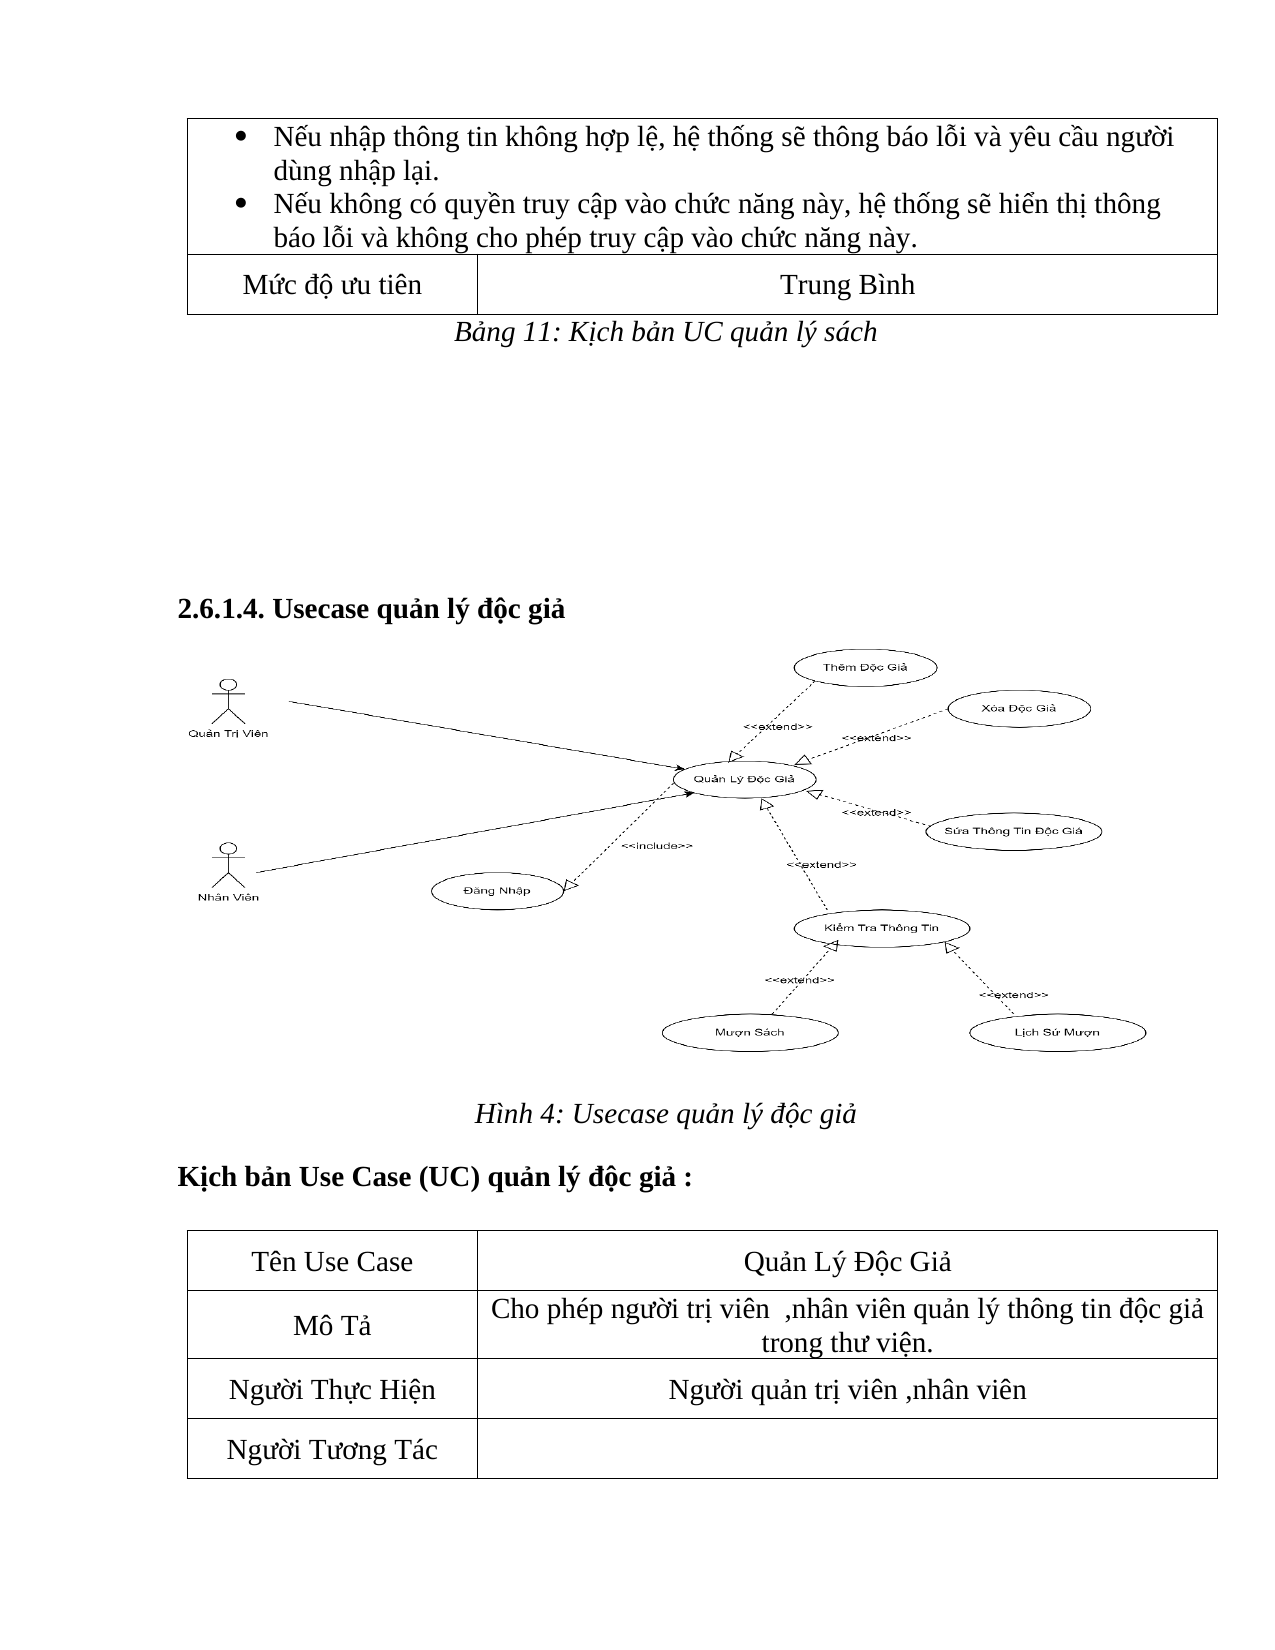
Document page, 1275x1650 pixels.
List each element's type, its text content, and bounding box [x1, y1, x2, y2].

table_header Quản Lý Độc Giả [478, 1231, 1217, 1290]
table_cell Cho phép người trị viên ,nhân viên quản lý thông tin độc giả trong thư viện. [478, 1291, 1217, 1358]
table_cell Người Thực Hiện [188, 1359, 477, 1418]
picture [177, 641, 1157, 1059]
table_cell Người Tương Tác [188, 1419, 477, 1478]
table_cell Mô Tả [188, 1291, 477, 1358]
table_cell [188, 119, 1217, 253]
table_cell Trung Bình [478, 255, 1217, 313]
subtitle 2.6.1.4. Usecase quản lý độc giả [177, 591, 1157, 624]
table_header Tên Use Case [188, 1231, 477, 1290]
table_cell Người quản trị viên ,nhân viên [478, 1359, 1217, 1418]
table_cell Mức độ ưu tiên [188, 255, 477, 313]
text Kịch bản Use Case (UC) quản lý độc giả : [177, 1159, 1157, 1193]
table_cell [478, 1419, 1217, 1478]
text Hình 4: Usecase quản lý độc giả [177, 1096, 1157, 1130]
